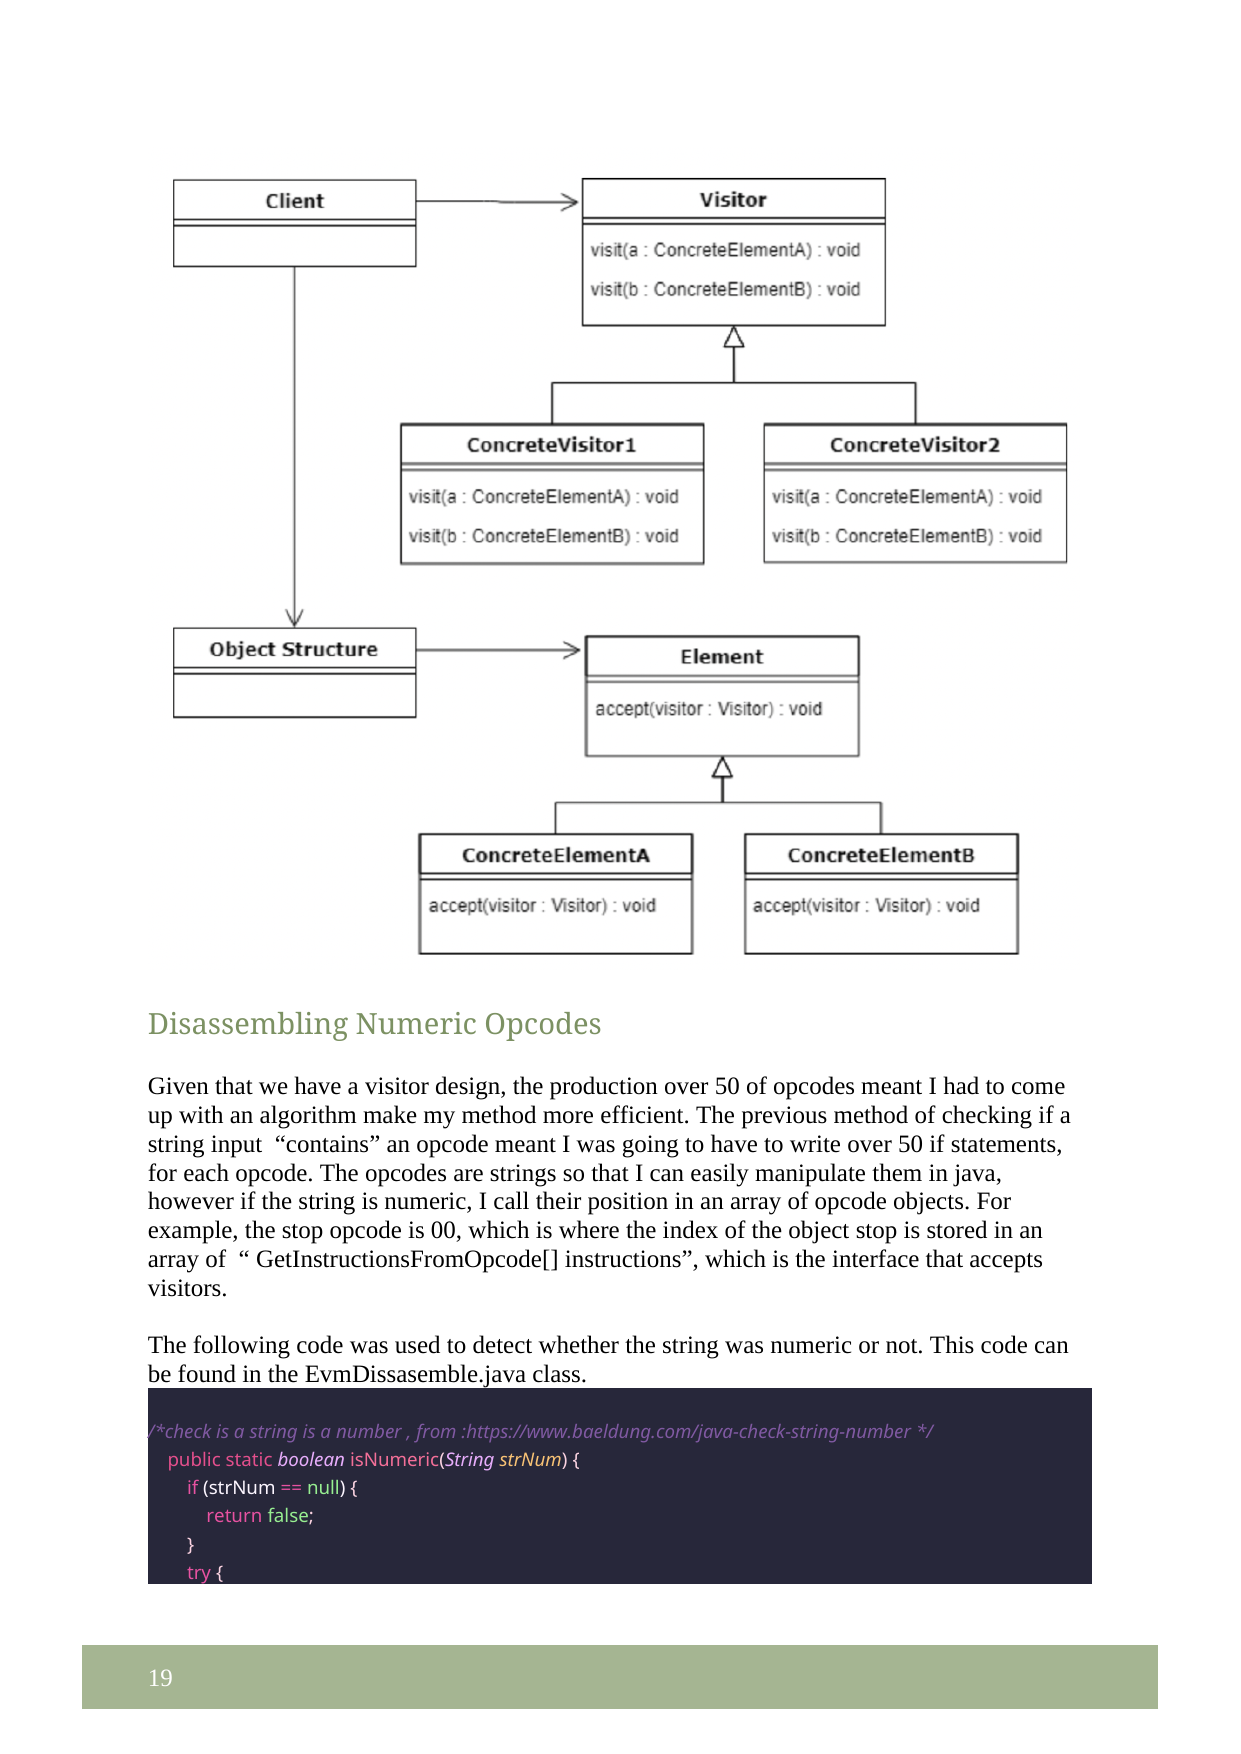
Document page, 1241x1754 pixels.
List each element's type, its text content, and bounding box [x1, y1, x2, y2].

subtitle Disassembling Numeric Opcodes [148, 1003, 1092, 1043]
picture [147, 147, 1080, 970]
text try { [148, 1556, 1092, 1584]
text public static boolean isNumeric(String strNum) { [148, 1444, 1092, 1472]
text The following code was used to detect whether the string was numeric or not. This code can be found in the EvmDissasemble.java class. [148, 1330, 1092, 1388]
text if (strNum == null) { [148, 1472, 1092, 1500]
text Given that we have a visitor design, the production over 50 of opcodes meant I had to come up with an algorithm make my method more efficient. The previous method of checking if a string input “contains” an opcode meant I was going to have to write over 50 if statements, for each opcode. The opcodes are strings so that I can easily manipulate them in java, however if the string is numeric, I call their position in an array of opcode objects. For example, the stop opcode is 00, which is where the index of the object stop is stored in an array of “ GetInstructionsFromOpcode[] instructions”, which is the interface that accepts visitors. [148, 1071, 1092, 1301]
text /*check is a string is a number , from :https://www.baeldung.com/java-check-string-number */ [148, 1416, 1092, 1444]
text } [148, 1528, 1092, 1556]
text return false; [148, 1500, 1092, 1528]
